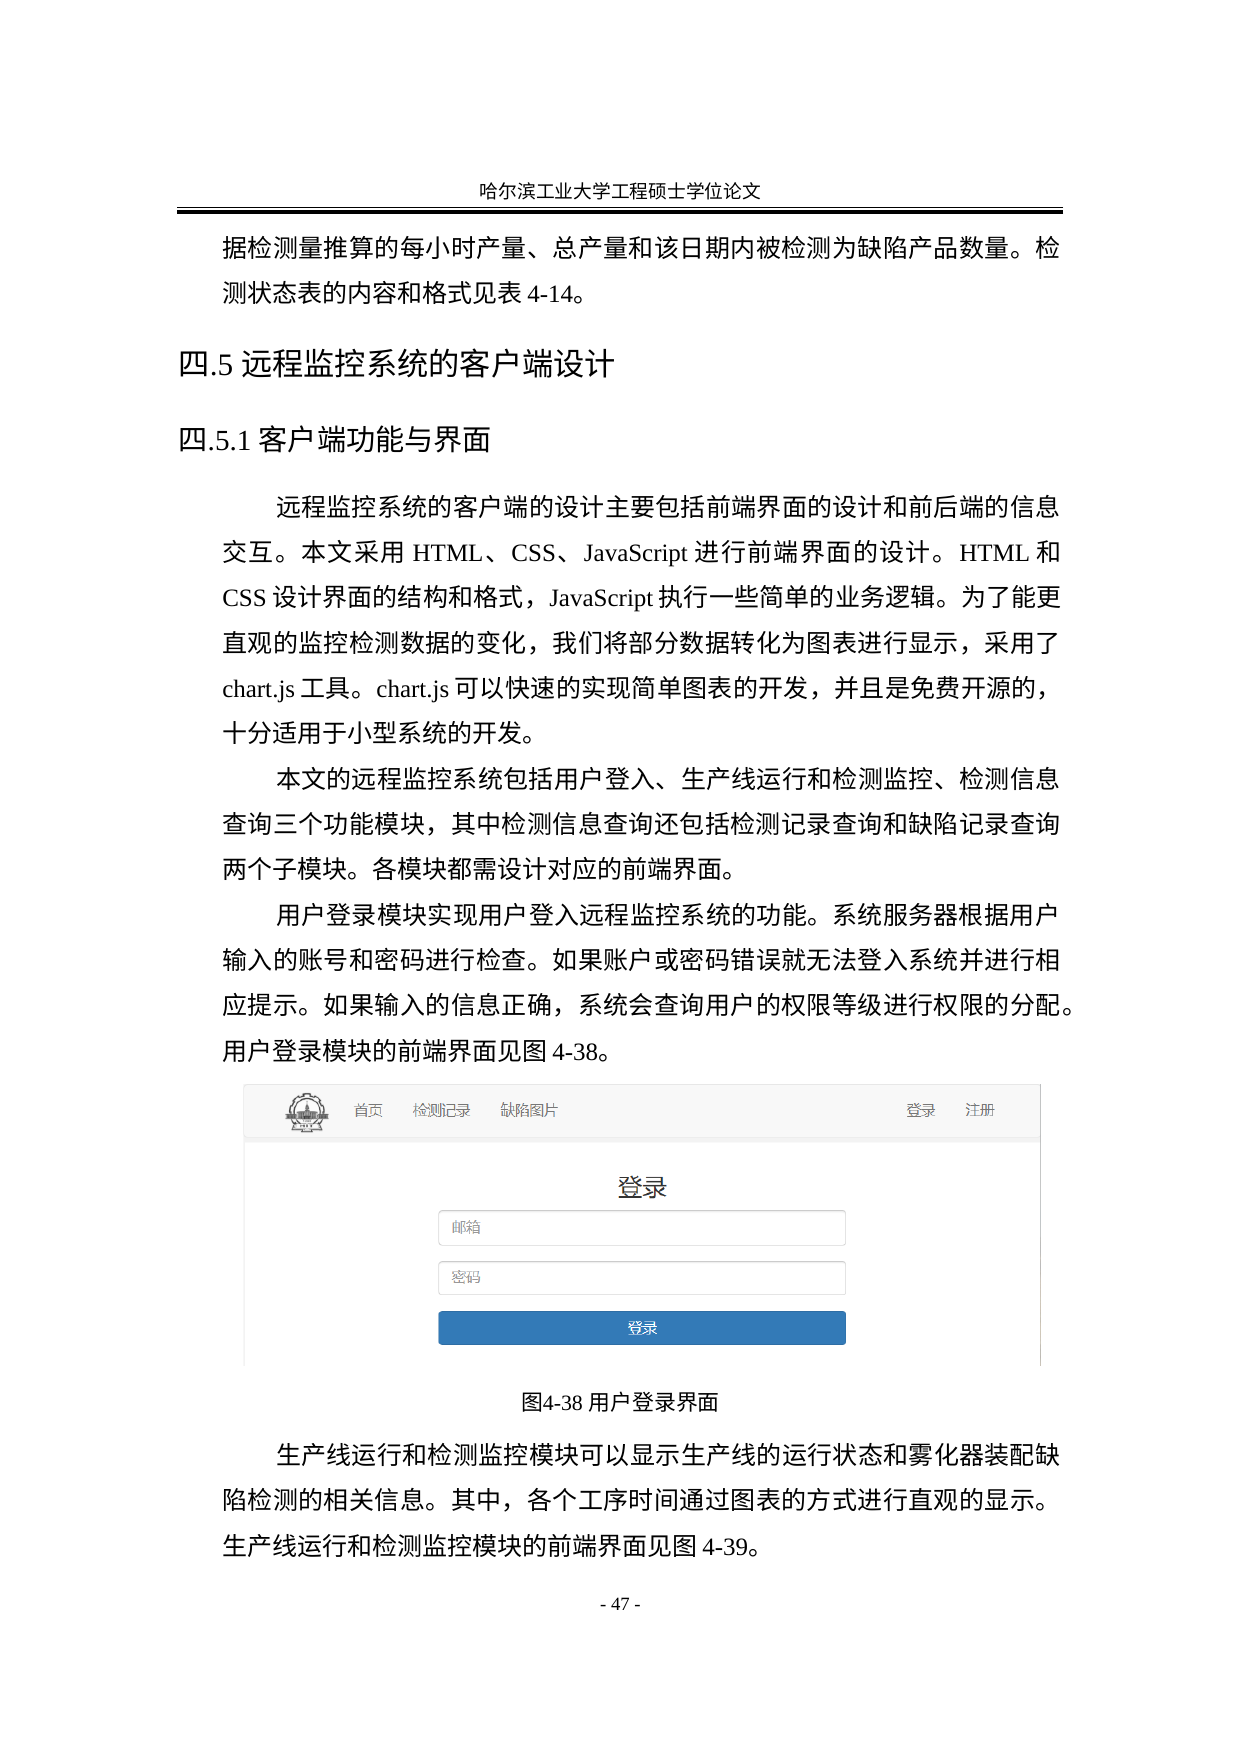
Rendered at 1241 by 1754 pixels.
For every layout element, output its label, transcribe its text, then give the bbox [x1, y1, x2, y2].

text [222, 228, 1062, 310]
text 远程监控系统的客户端的设计主要包括前端界面的设计和前后端的信息交互。本文采用HTML、CSS、JavaScript进行前端界面的设计。HTML和CSS设计界面的结构和格式，JavaScript执行一些简单的业务逻辑。为了能更直观的监控检测数据的变化，我们将部分数据转化为图表进行显示，采用了chart.js工具。chart.js可以快速的实现简单图表的开发，并且是免费开源的，十分适用于小型系统的开发。 [222, 487, 1062, 750]
text 本文的远程监控系统包括用户登入、生产线运行和检测监控、检测信息查询三个功能模块，其中检测信息查询还包括检测记录查询和缺陷记录查询两个子模块。各模块都需设计对应的前端界面。 [222, 759, 1062, 886]
picture [243, 1084, 1041, 1366]
subtitle 远程监控系统的客户端设计 [178, 339, 1062, 385]
subtitle 客户端功能与界面 [178, 416, 1062, 458]
